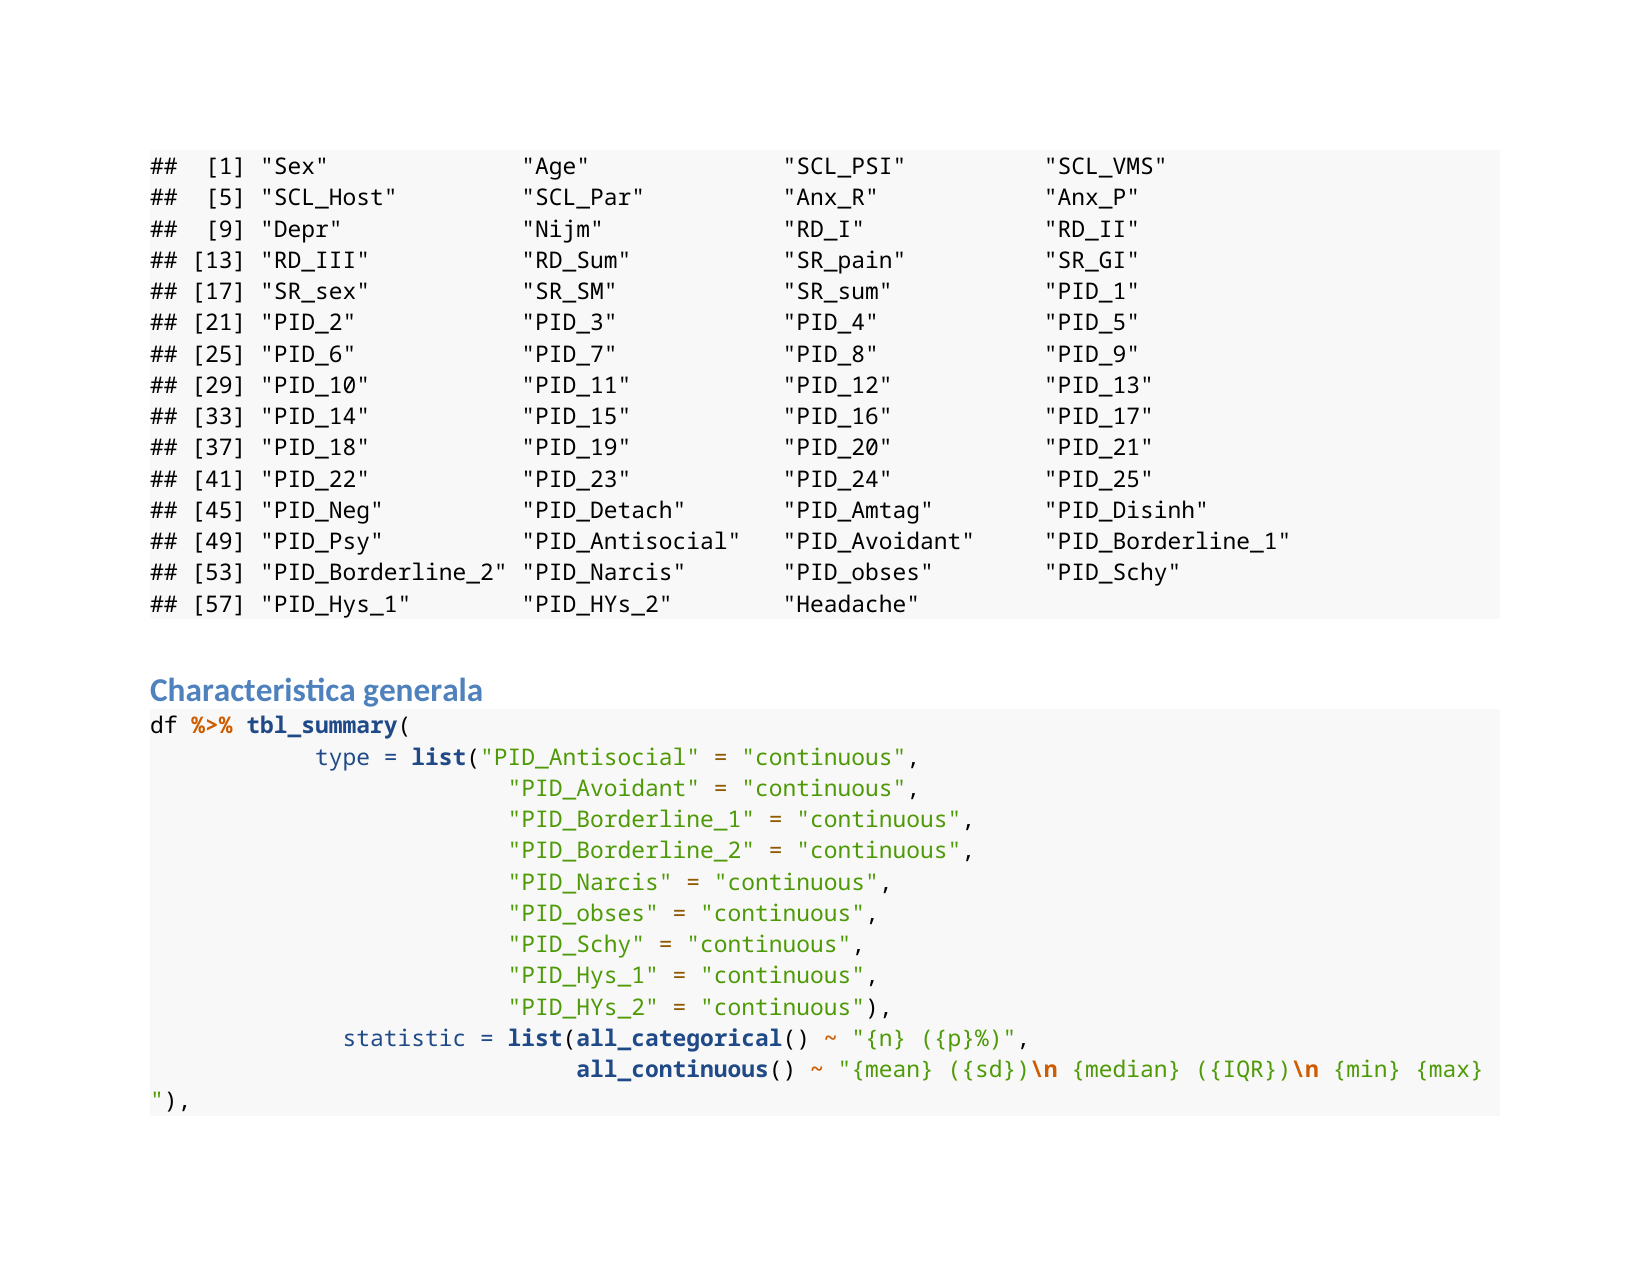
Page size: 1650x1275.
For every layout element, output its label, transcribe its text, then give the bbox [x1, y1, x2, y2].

subtitle Characteristica generala [150, 669, 1500, 709]
text ## [1] "Sex" "Age" "SCL_PSI" "SCL_VMS" ## [5] "SCL_Host" "SCL_Par" "Anx_R" "Anx_P" ## [9] "Depr" "Nijm" "RD_I" "RD_II" ## [13] "RD_III" "RD_Sum" "SR_pain" "SR_GI" ## [17] "SR_sex" "SR_SM" "SR_sum" "PID_1" ## [21] "PID_2" "PID_3" "PID_4" "PID_5" ## [25] "PID_6" "PID_7" "PID_8" "PID_9" ## [29] "PID_10" "PID_11" "PID_12" "PID_13" ## [33] "PID_14" "PID_15" "PID_16" "PID_17" ## [37] "PID_18" "PID_19" "PID_20" "PID_21" ## [41] "PID_22" "PID_23" "PID_24" "PID_25" ## [45] "PID_Neg" "PID_Detach" "PID_Amtag" "PID_Disinh" ## [49] "PID_Psy" "PID_Antisocial" "PID_Avoidant" "PID_Borderline_1" ## [53] "PID_Borderline_2" "PID_Narcis" "PID_obses" "PID_Schy" ## [57] "PID_Hys_1" "PID_HYs_2" "Headache" [150, 150, 1500, 619]
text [150, 709, 1500, 1116]
